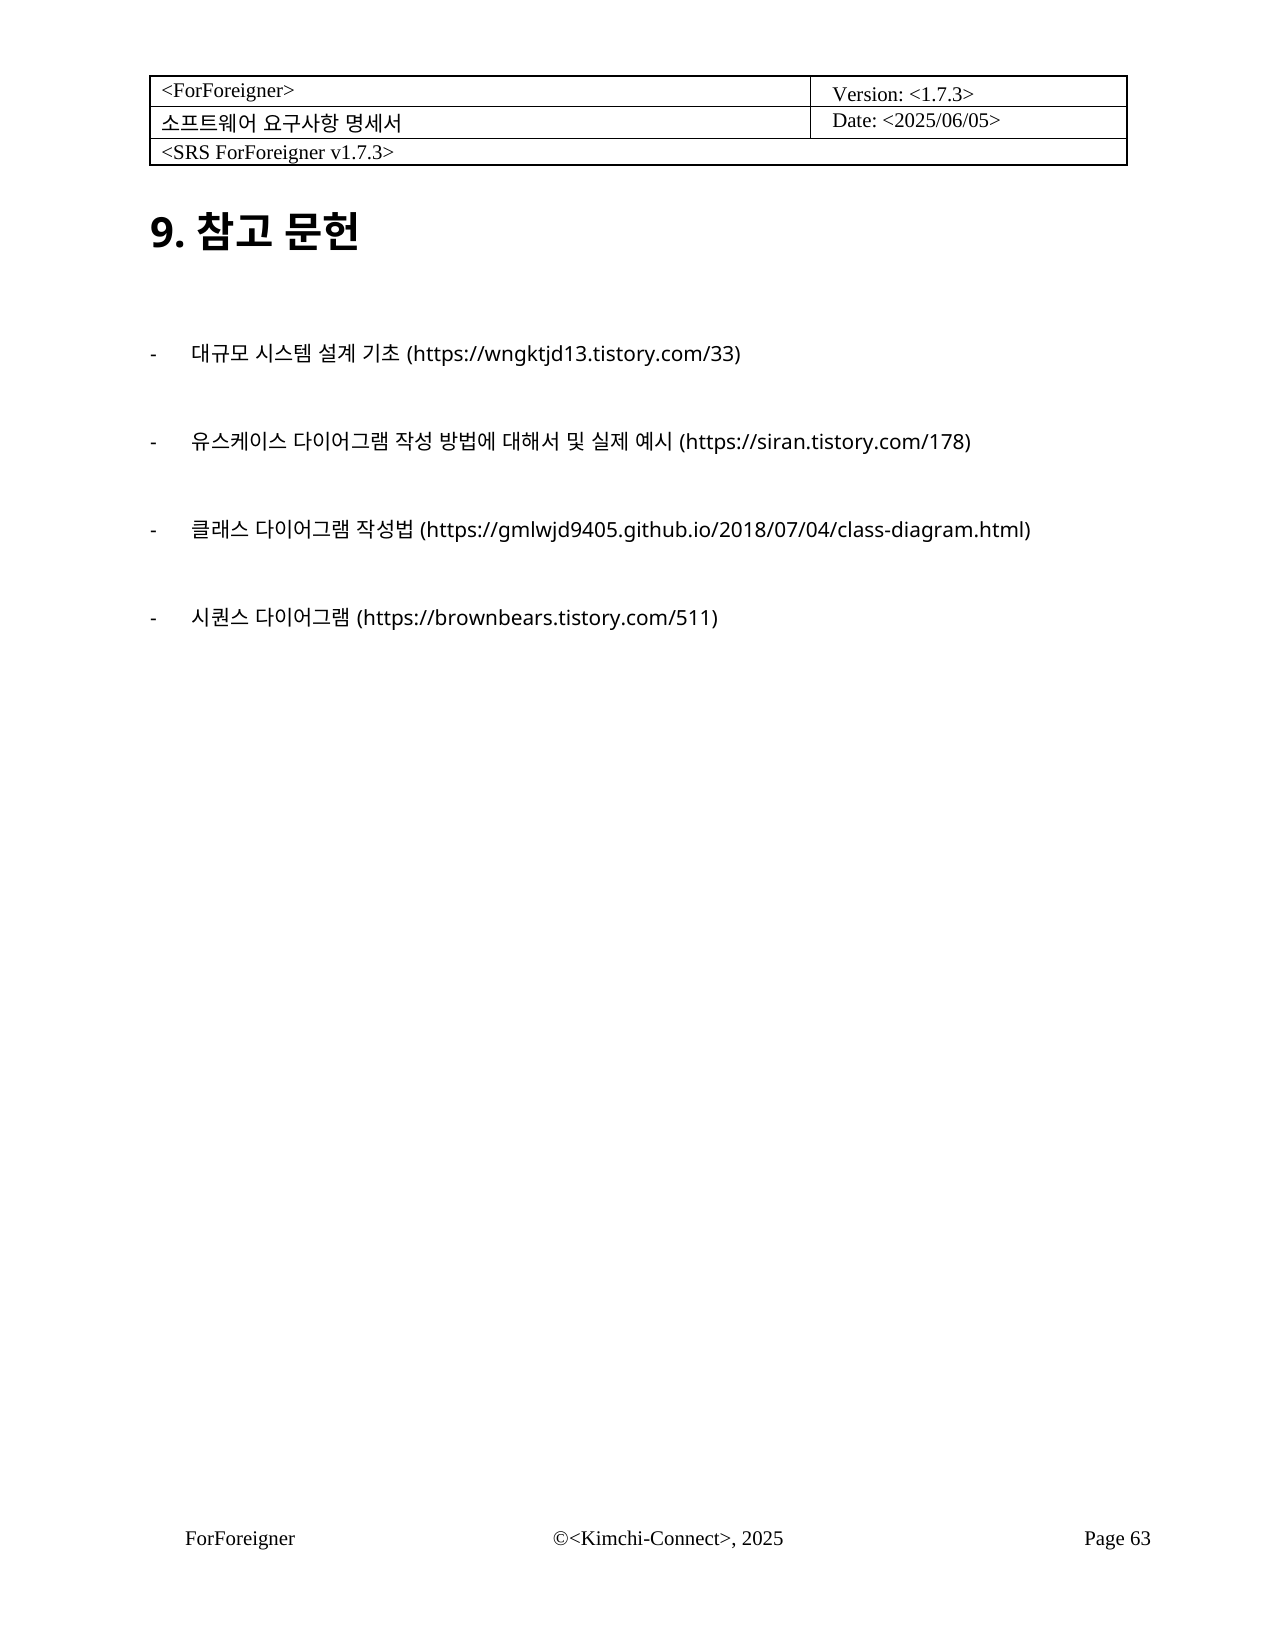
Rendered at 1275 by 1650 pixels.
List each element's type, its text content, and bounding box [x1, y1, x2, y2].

list 대규모 시스템 설계 기초 (https://wngktjd13.tistory.com/33) [150, 337, 1125, 367]
list 클래스 다이어그램 작성법 (https://gmlwjd9405.github.io/2018/07/04/class-diagram.html) [150, 513, 1125, 543]
list 유스케이스 다이어그램 작성 방법에 대해서 및 실제 예시 (https://siran.tistory.com/178) [150, 425, 1125, 455]
subtitle 9. 참고 문헌 [150, 203, 1125, 260]
list 시퀀스 다이어그램 (https://brownbears.tistory.com/511) [150, 601, 1125, 631]
